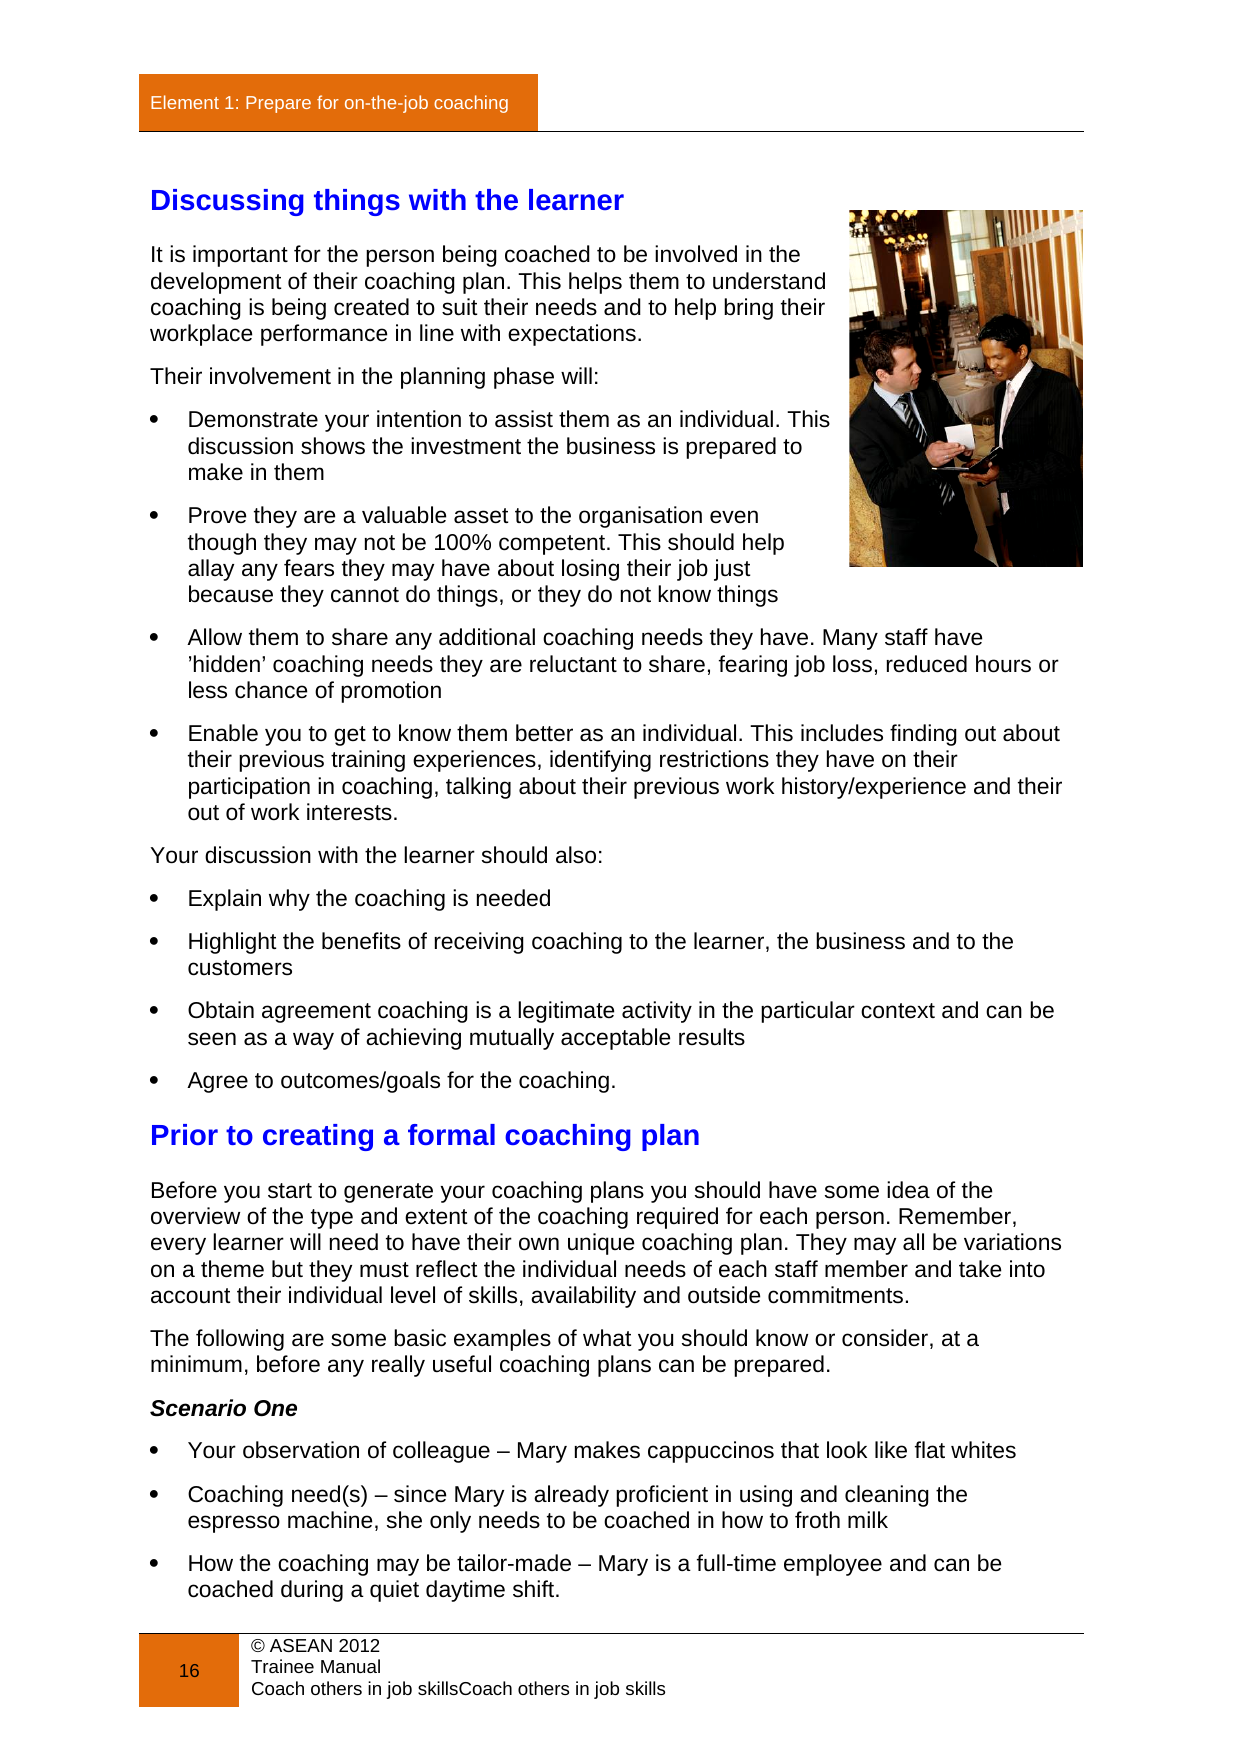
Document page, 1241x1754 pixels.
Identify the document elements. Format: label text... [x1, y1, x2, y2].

text Enable you to get to know them better as an individual. This includes finding out about their previous training experiences, identifying restrictions they have on their participation in coaching, talking about their previous work history/experience and their out of work interests. [150, 720, 1063, 825]
text It is important for the person being coached to be involved in the development of their coaching plan. This helps them to understand coaching is being created to suit their needs and to help bring their workplace performance in line with expectations. [150, 241, 849, 347]
text Obtain agreement coaching is a legitimate activity in the particular context and can be seen as a way of achieving mutually acceptable results [150, 997, 1063, 1050]
picture [849, 210, 1083, 567]
text Highlight the benefits of receiving coaching to the learner, the business and to the customers [150, 928, 1063, 981]
text Allow them to share any additional coaching needs they have. Many staff have ’hidden’ coaching needs they are reluctant to share, fearing job loss, reduced hours or less chance of promotion [150, 624, 1063, 703]
subtitle Prior to creating a formal coaching plan [150, 1118, 1063, 1152]
text The following are some basic examples of what you should know or consider, at a minimum, before any really useful coaching plans can be prepared. [150, 1325, 1063, 1378]
text Agree to outcomes/goals for the coaching. [150, 1067, 1063, 1093]
text Your observation of colleague – Mary makes cappuccinos that look like flat whites [150, 1437, 1063, 1464]
text Before you start to generate your coaching plans you should have some idea of the overview of the type and extent of the coaching required for each person. Remember, every learner will need to have their own unique coaching plan. They may all be variations on a theme but they must reflect the individual needs of each staff member and take into account their individual level of skills, availability and outside commitments. [150, 1177, 1063, 1308]
text Your discussion with the learner should also: [150, 842, 1063, 868]
text Scenario One [150, 1394, 1063, 1421]
text Their involvement in the planning phase will: [150, 363, 849, 390]
text Coaching need(s) – since Mary is already proficient in using and cleaning the espresso machine, she only needs to be coached in how to froth milk [150, 1481, 1063, 1533]
text Explain why the coaching is needed [150, 885, 1063, 911]
text Prove they are a valuable asset to the organisation even though they may not be 100% competent. This should help allay any fears they may have about losing their job just because they cannot do things, or they do not know things [150, 502, 1063, 607]
text How the coaching may be tailor-made – Mary is a full-time employee and can be coached during a quiet daytime shift. [150, 1550, 1063, 1603]
subtitle Discussing things with the learner [150, 183, 1063, 216]
text Demonstrate your intention to assist them as an individual. This discussion shows the investment the business is prepared to make in them [150, 406, 849, 485]
